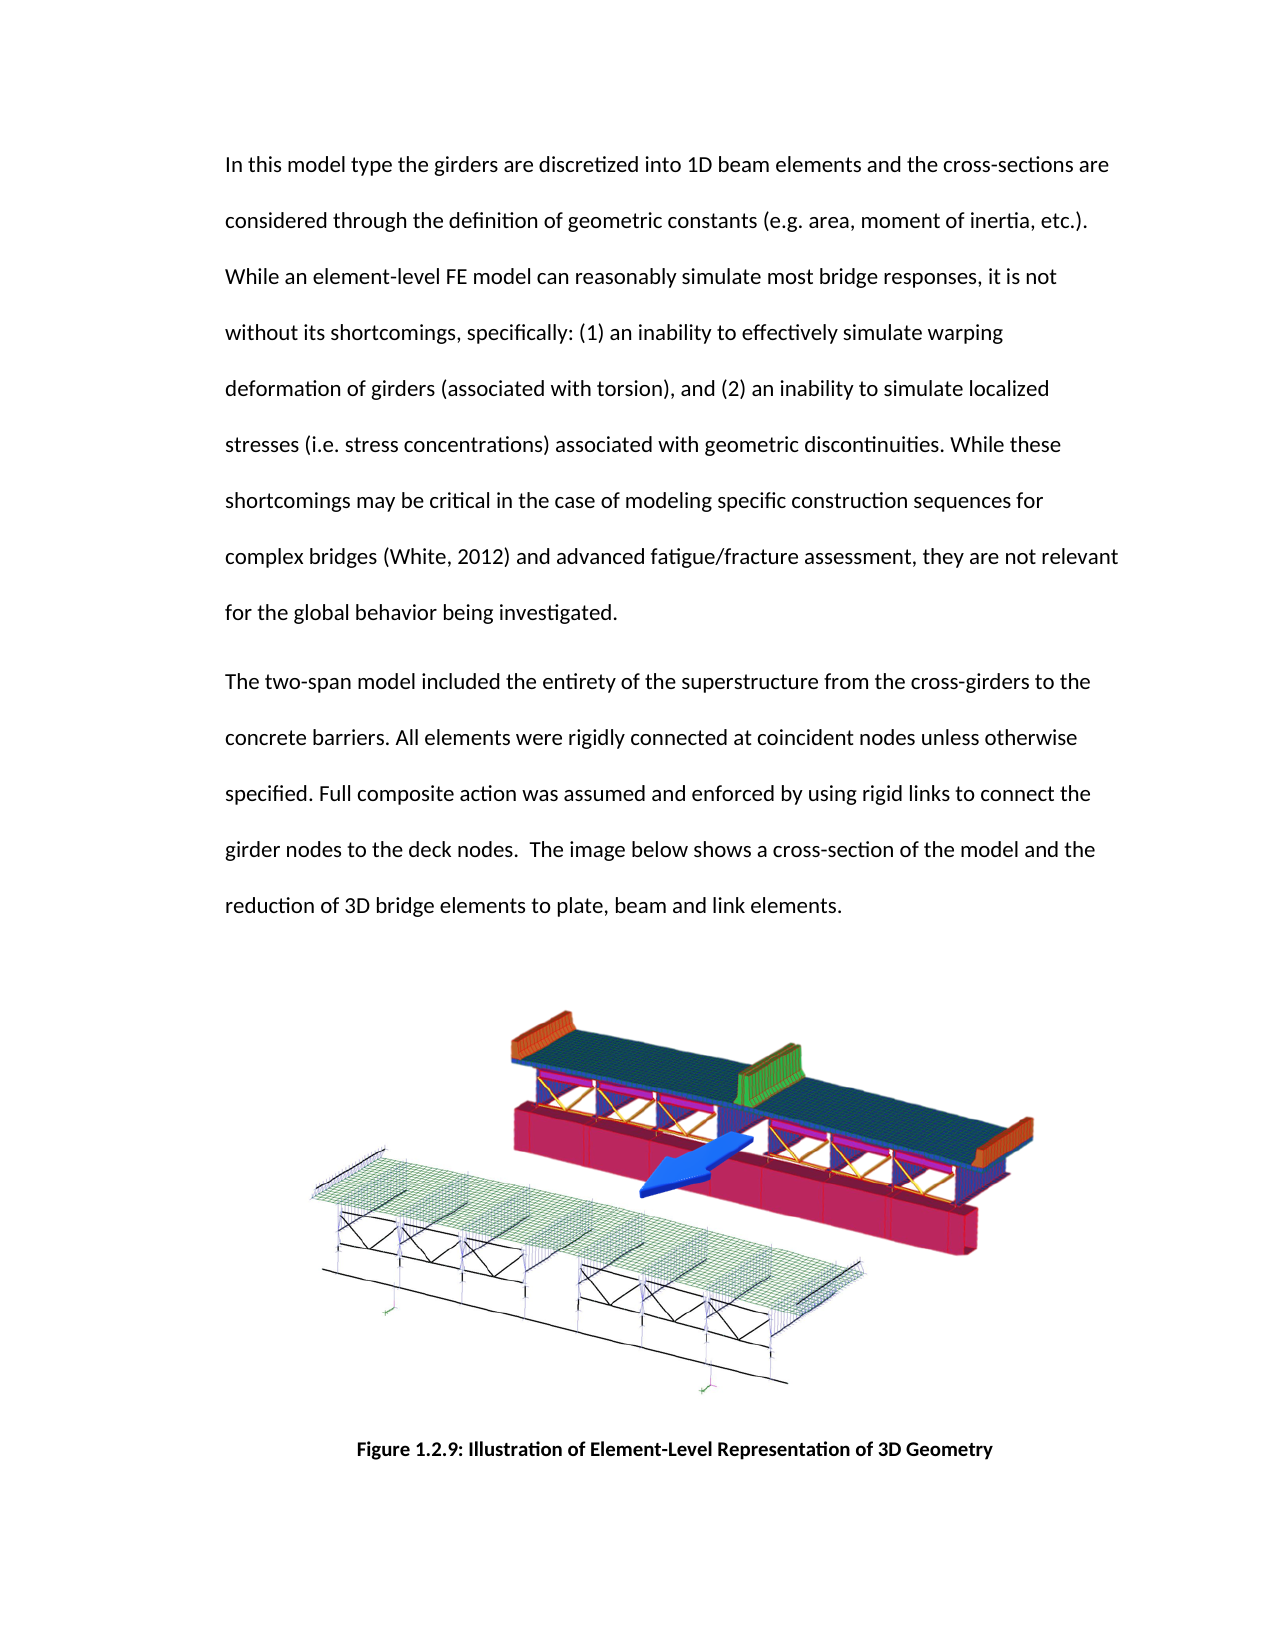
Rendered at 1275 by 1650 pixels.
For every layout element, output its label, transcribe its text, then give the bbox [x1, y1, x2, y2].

text The two-span model included the entirety of the superstructure from the cross-girders to the concrete barriers. All elements were rigidly connected at coincident nodes unless otherwise specified. Full composite action was assumed and enforced by using rigid links to connect the girder nodes to the deck nodes. The image below shows a cross-section of the model and the reduction of 3D bridge elements to plate, beam and link elements. [225, 667, 1125, 919]
text In this model type the girders are discretized into 1D beam elements and the cross-sections are considered through the definition of geometric constants (e.g. area, moment of inertia, etc.). While an element-level FE model can reasonably simulate most bridge responses, it is not without its shortcomings, specifically: (1) an inability to effectively simulate warping deformation of girders (associated with torsion), and (2) an inability to simulate localized stresses (i.e. stress concentrations) associated with geometric discontinuities. While these shortcomings may be critical in the case of modeling specific construction sequences for complex bridges (White, 2012) and advanced fatigue/fracture assessment, they are not relevant for the global behavior being investigated. [225, 150, 1125, 626]
picture [300, 959, 1050, 1409]
